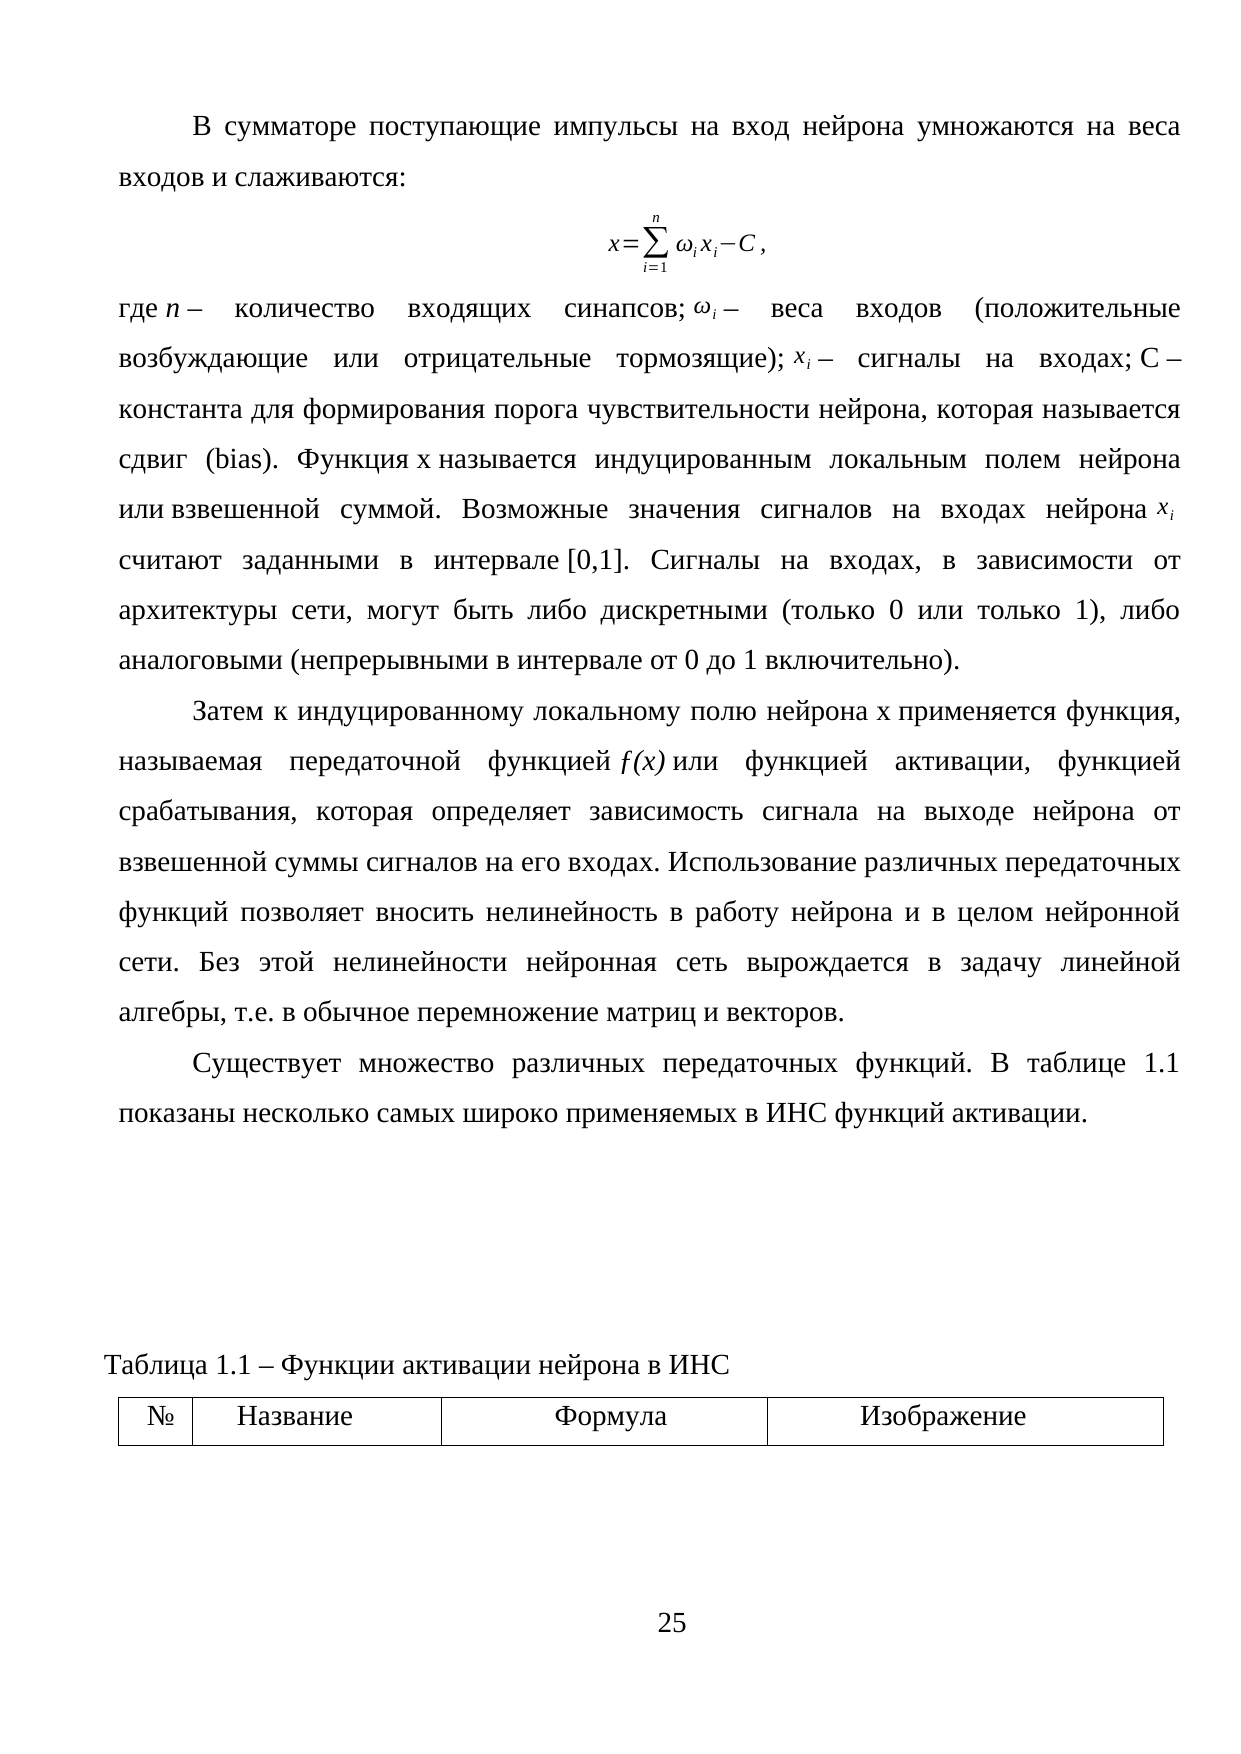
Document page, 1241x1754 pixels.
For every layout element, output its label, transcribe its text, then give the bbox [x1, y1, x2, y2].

text Затем к индуцированному локальному полю нейрона x применяется функция, называемая передаточной функцией ƒ(x) или функцией активации, функцией срабатывания, которая определяет зависимость сигнала на выходе нейрона от взвешенной суммы сигналов на его входах. Использование различных передаточных функций позволяет вносить нелинейность в работу нейрона и в целом нейронной сети. Без этой нелинейности нейронная сеть вырождается в задачу линейной алгебры, т.е. в обычное перемножение матриц и векторов. [118, 693, 1181, 1028]
text В сумматоре поступающие импульсы на вход нейрона умножаются на веса входов и слаживаются: [118, 108, 1181, 192]
table_header № [119, 1398, 192, 1445]
text Таблица 1.1 – Функции активации нейрона в ИНС [103, 1347, 1181, 1380]
table_header Название [193, 1398, 441, 1445]
table_header Изображение [768, 1398, 1163, 1445]
text Существует множество различных передаточных функций. В таблице 1.1 показаны несколько самых широко применяемых в ИНС функций активации. [118, 1045, 1181, 1129]
table_header Формула [442, 1398, 767, 1445]
text где n – количество входящих синапсов; – веса входов (положительные возбуждающие или отрицательные тормозящие); – сигналы на входах; C – константа для формирования порога чувствительности нейрона, которая называется сдвиг (bias). Функция x называется индуцированным локальным полем нейрона или взвешенной суммой. Возможные значения сигналов на входах нейрона считают заданными в интервале [0,1]. Сигналы на входах, в зависимости от архитектуры сети, могут быть либо дискретными (только 0 или только 1), либо аналоговыми (непрерывными в интервале от 0 до 1 включительно). [118, 290, 1181, 676]
